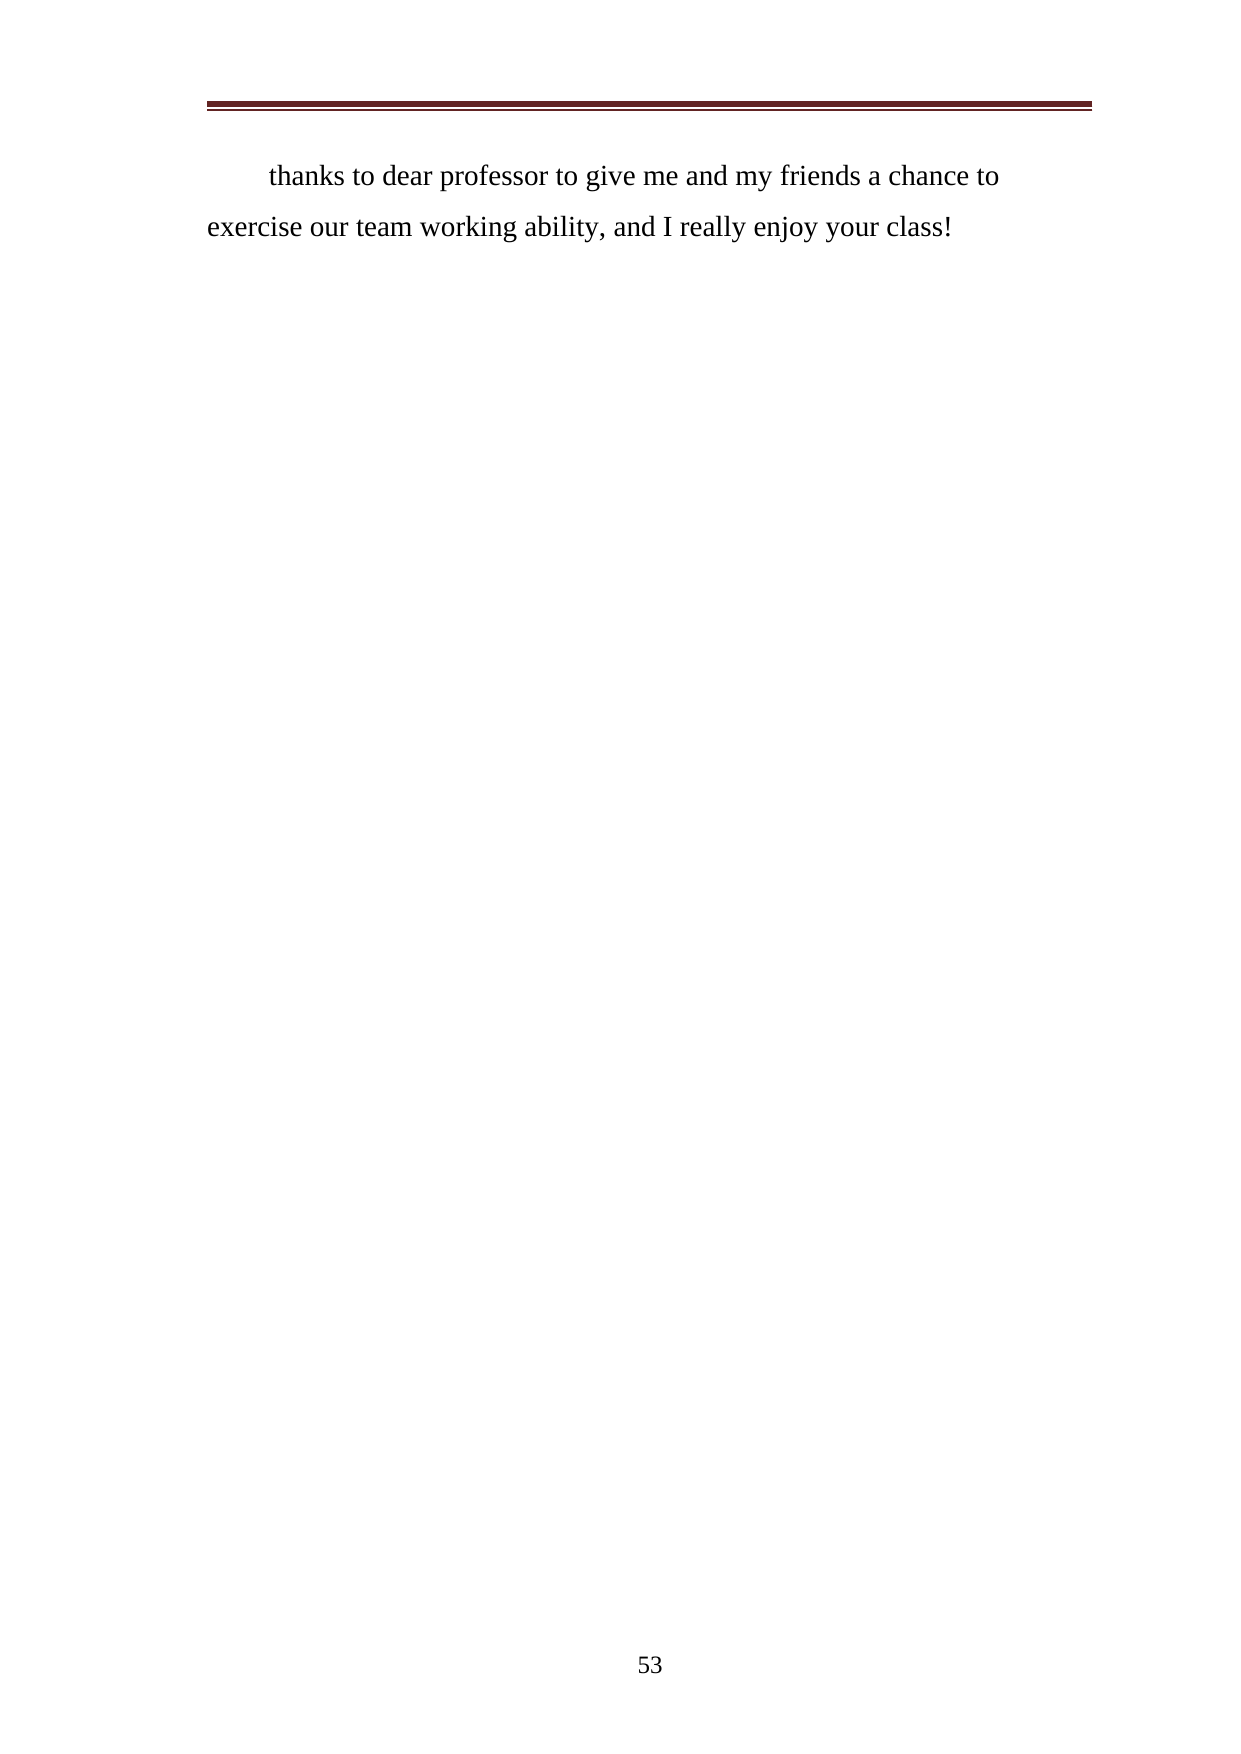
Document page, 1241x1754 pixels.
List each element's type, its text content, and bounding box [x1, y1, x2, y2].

text thanks to dear professor to give me and my friends a chance to exercise our team working ability, and I really enjoy your class! [207, 158, 1092, 242]
